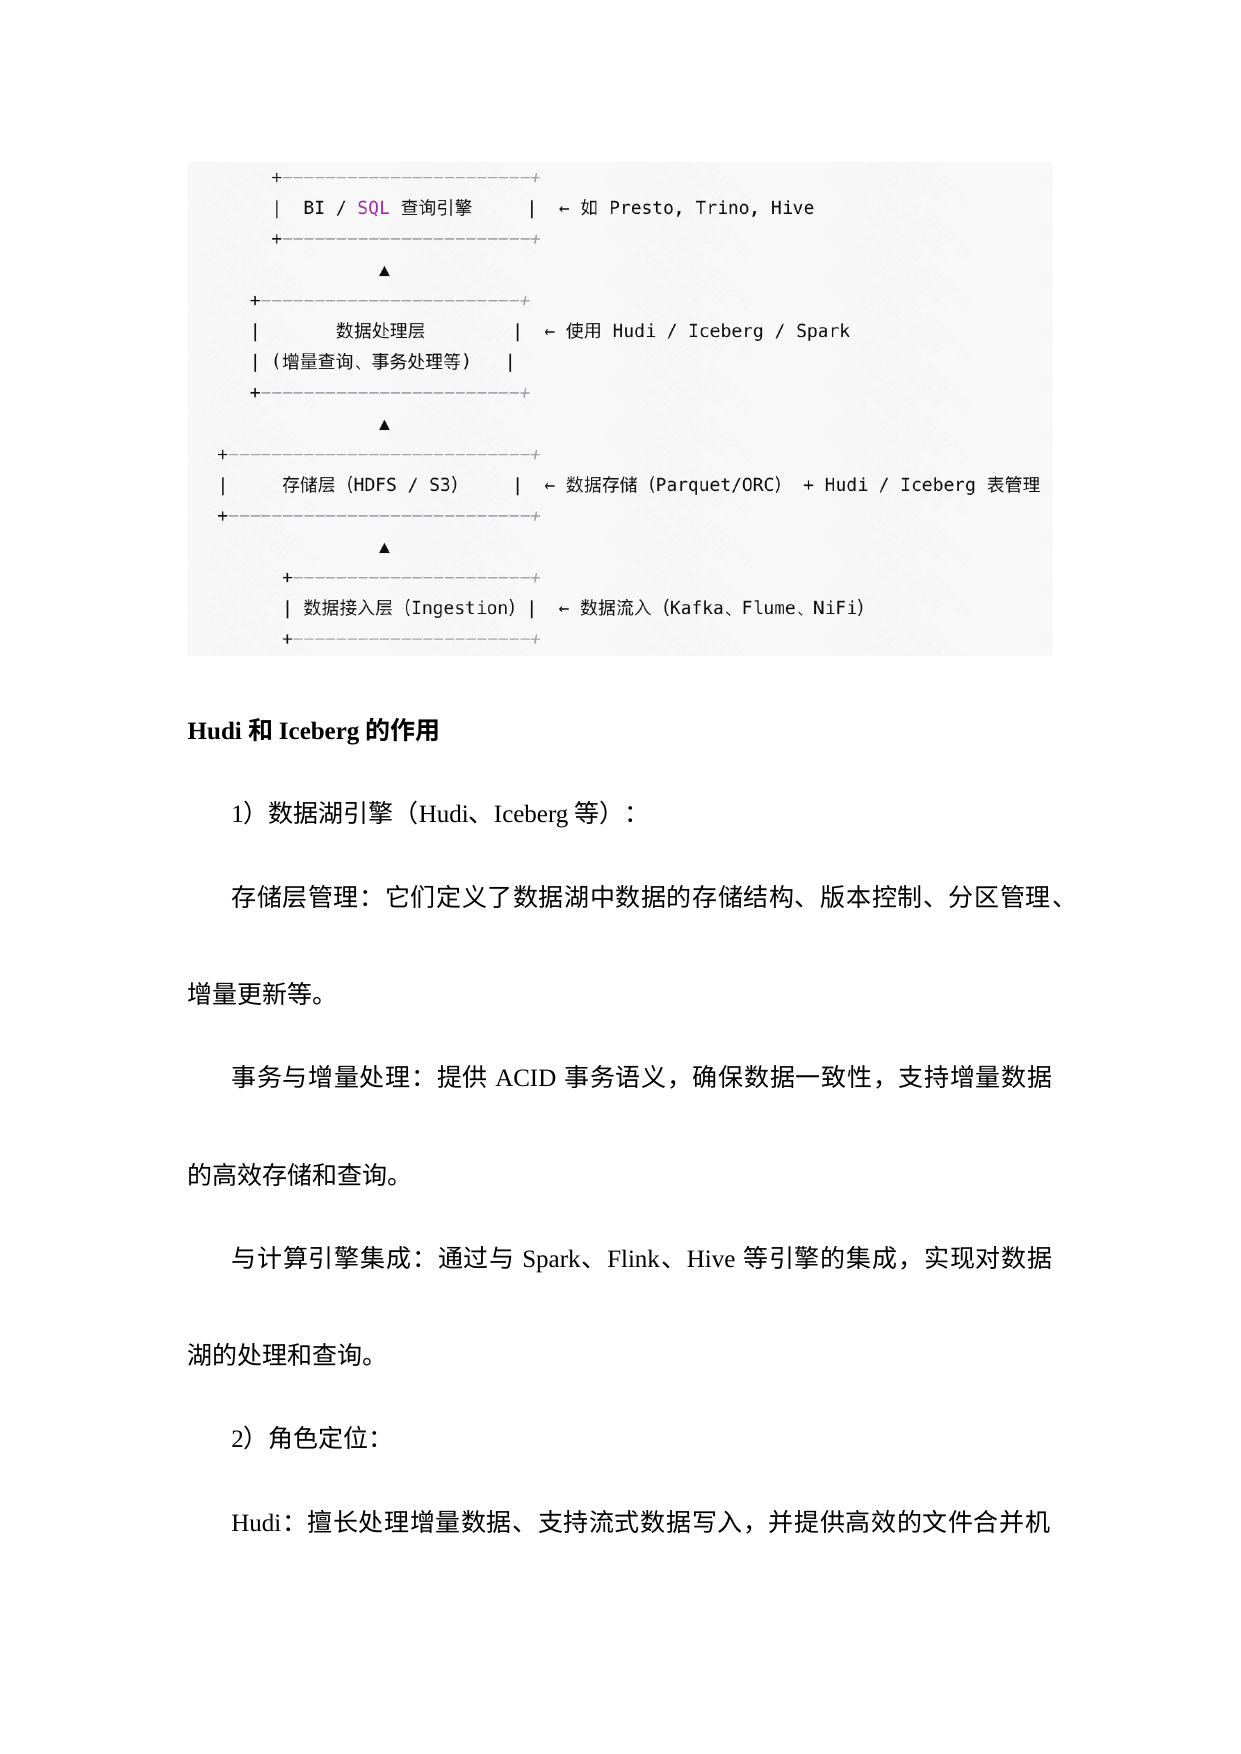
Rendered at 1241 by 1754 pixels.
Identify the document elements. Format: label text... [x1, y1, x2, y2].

subtitle Hudi 和 Iceberg 的作用 [187, 696, 1053, 761]
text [187, 1488, 1053, 1553]
text 1）数据湖引擎（Hudi、Iceberg 等）： [187, 779, 1053, 844]
text 2）角色定位： [187, 1404, 1053, 1469]
text 存储层管理：它们定义了数据湖中数据的存储结构、版本控制、分区管理、增量更新等。 [187, 863, 1053, 1025]
text 与计算引擎集成：通过与 Spark、Flink、Hive 等引擎的集成，实现对数据湖的处理和查询。 [187, 1224, 1053, 1386]
picture [187, 162, 1053, 656]
text 事务与增量处理：提供 ACID 事务语义，确保数据一致性，支持增量数据的高效存储和查询。 [187, 1043, 1053, 1206]
